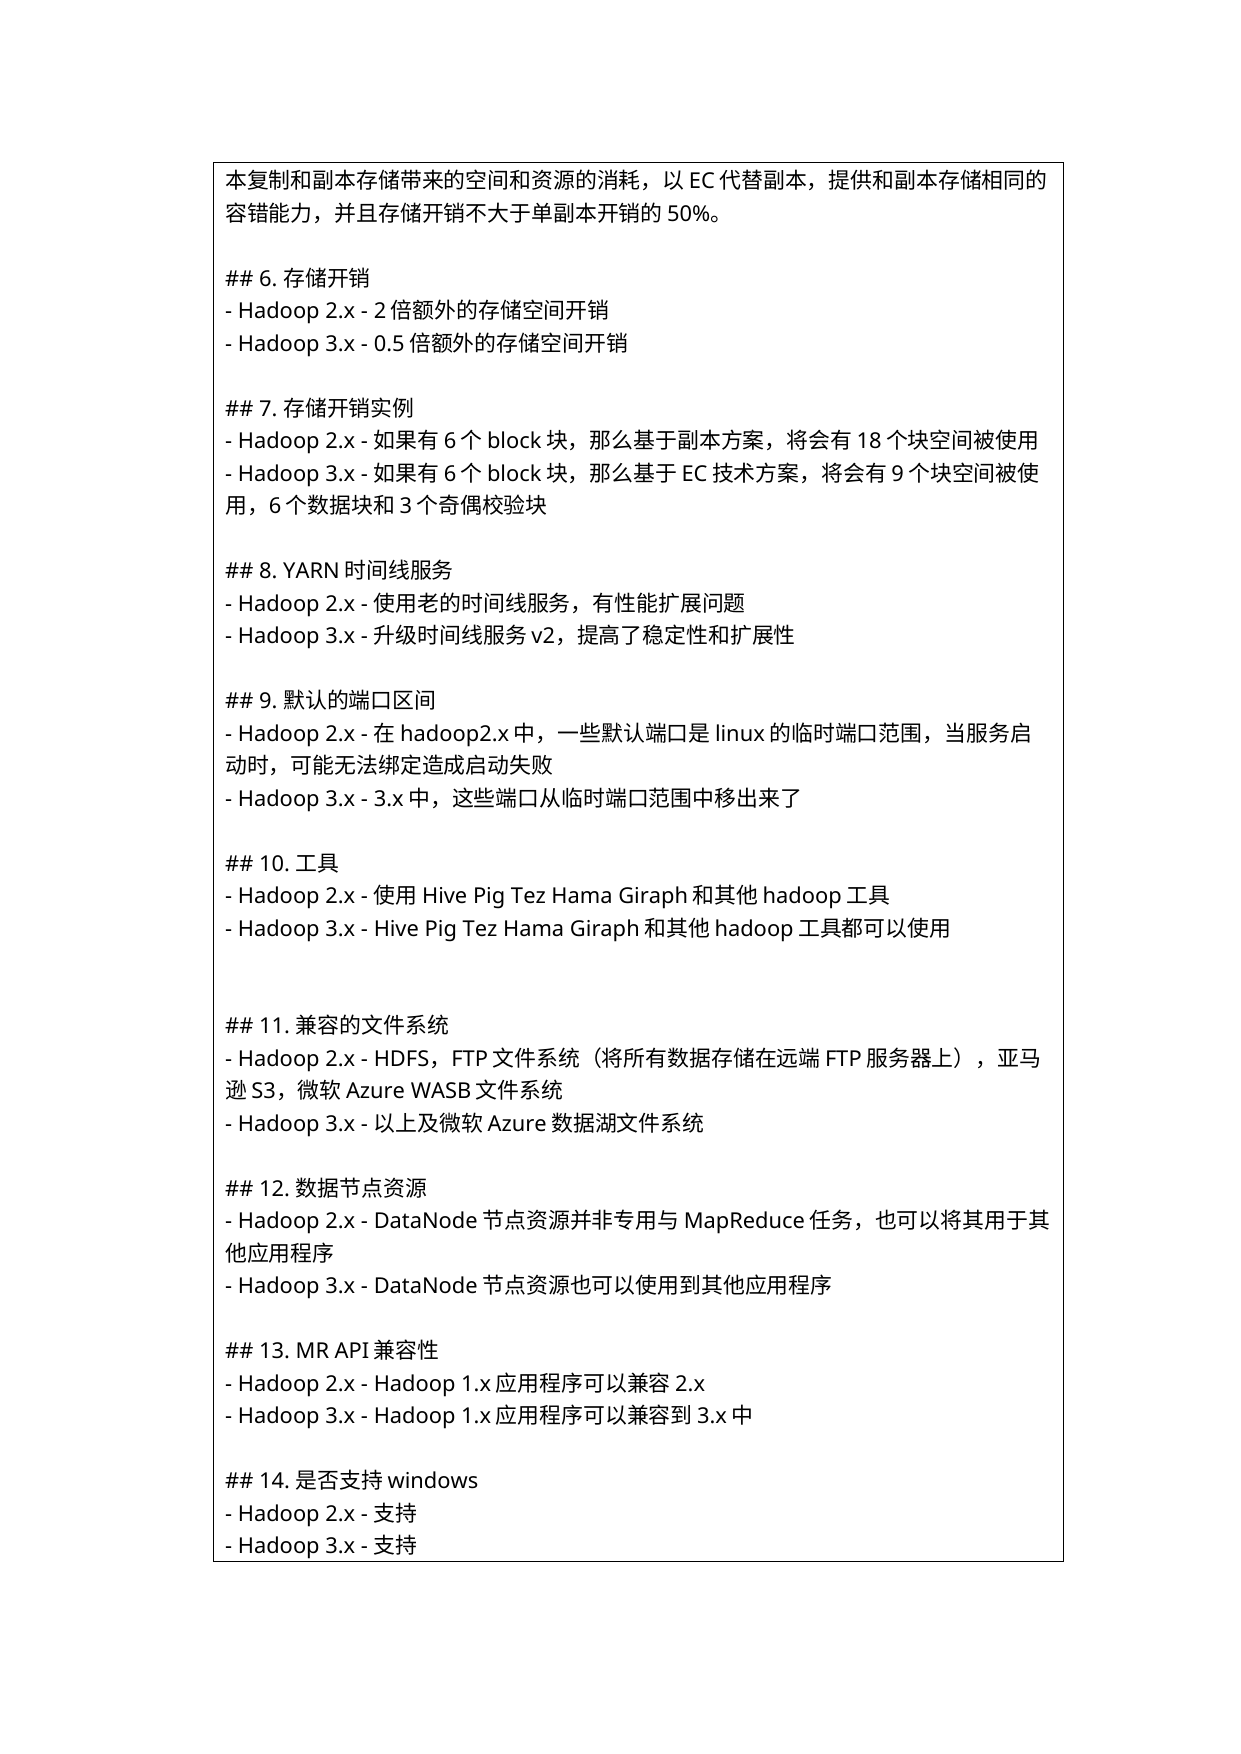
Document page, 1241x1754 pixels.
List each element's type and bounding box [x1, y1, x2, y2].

table_cell [214, 163, 1063, 1561]
